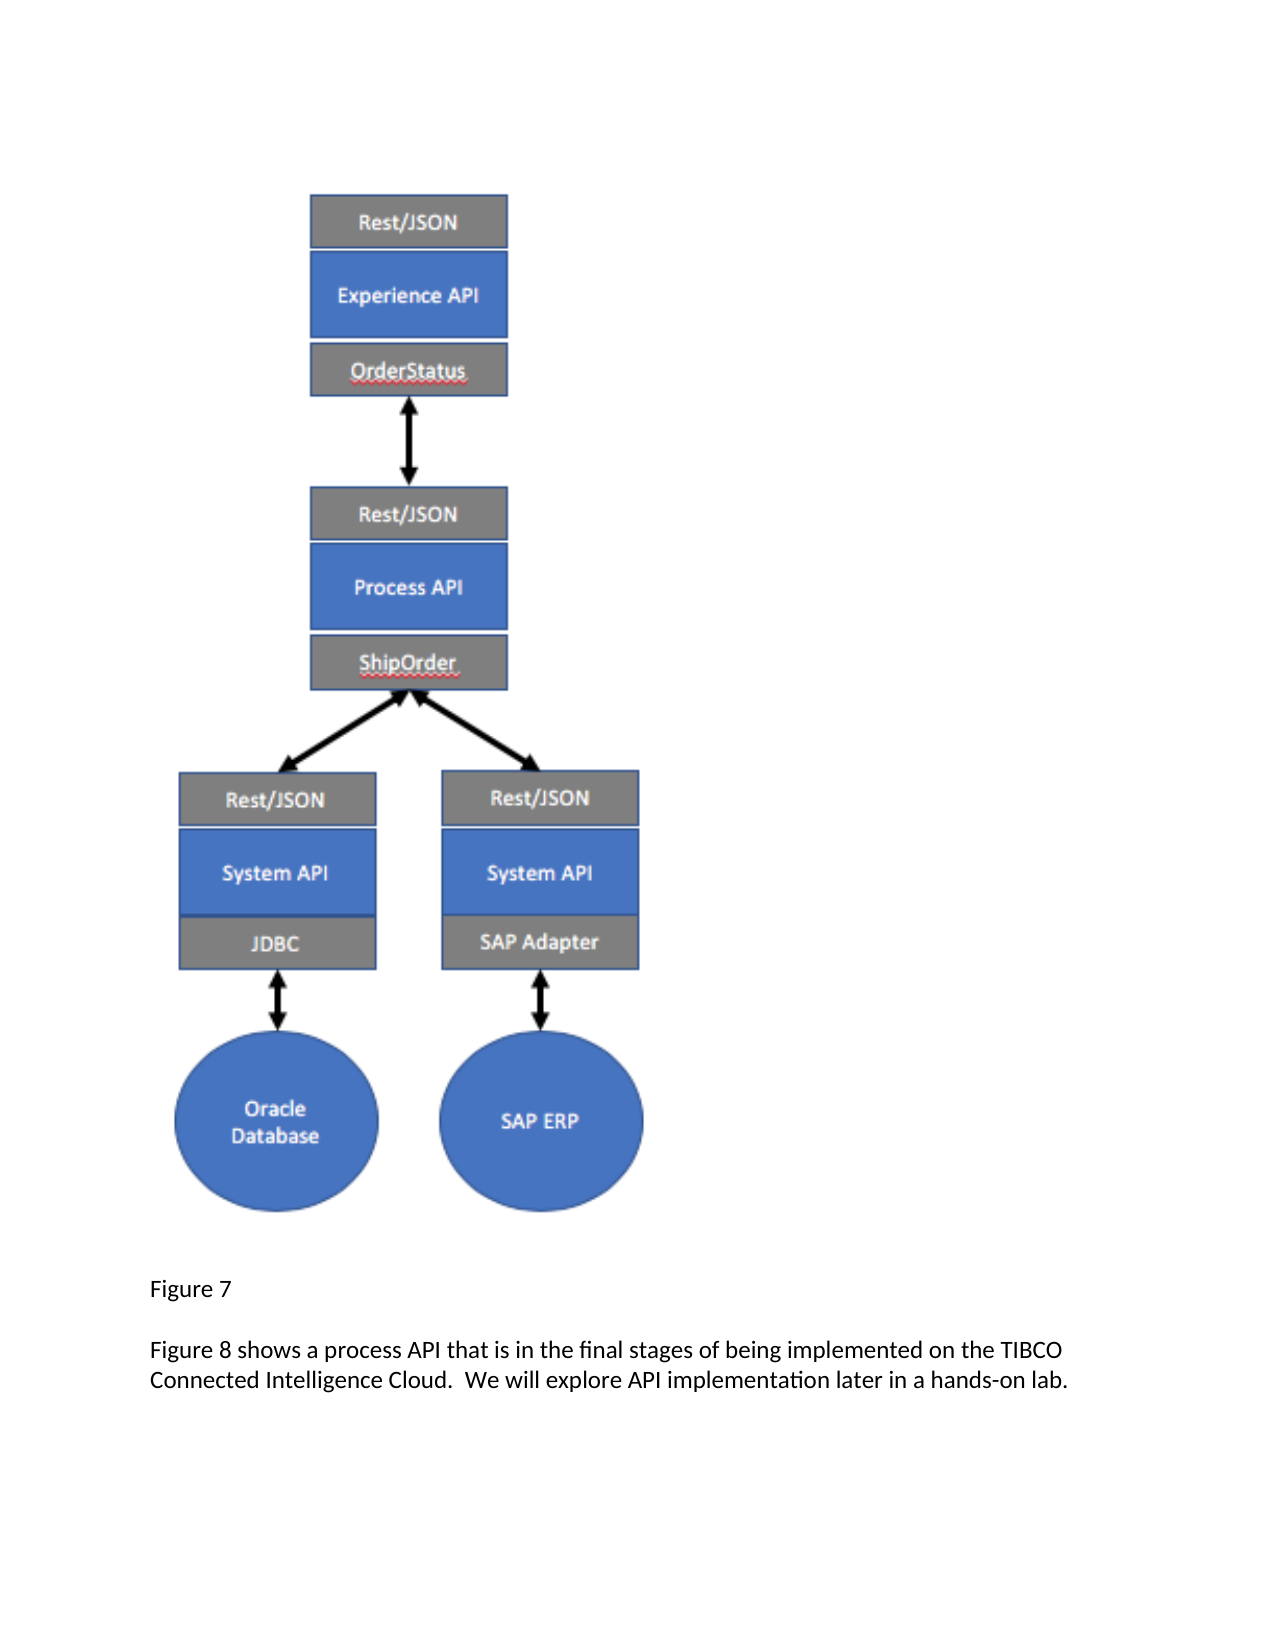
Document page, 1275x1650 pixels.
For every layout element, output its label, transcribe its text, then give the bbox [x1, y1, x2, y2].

picture [150, 150, 667, 1273]
text Figure 7 [150, 1273, 1125, 1303]
text Figure 8 shows a process API that is in the final stages of being implemented on the TIBCO Connected Intelligence Cloud. We will explore API implementation later in a hands-on lab. [150, 1334, 1125, 1395]
